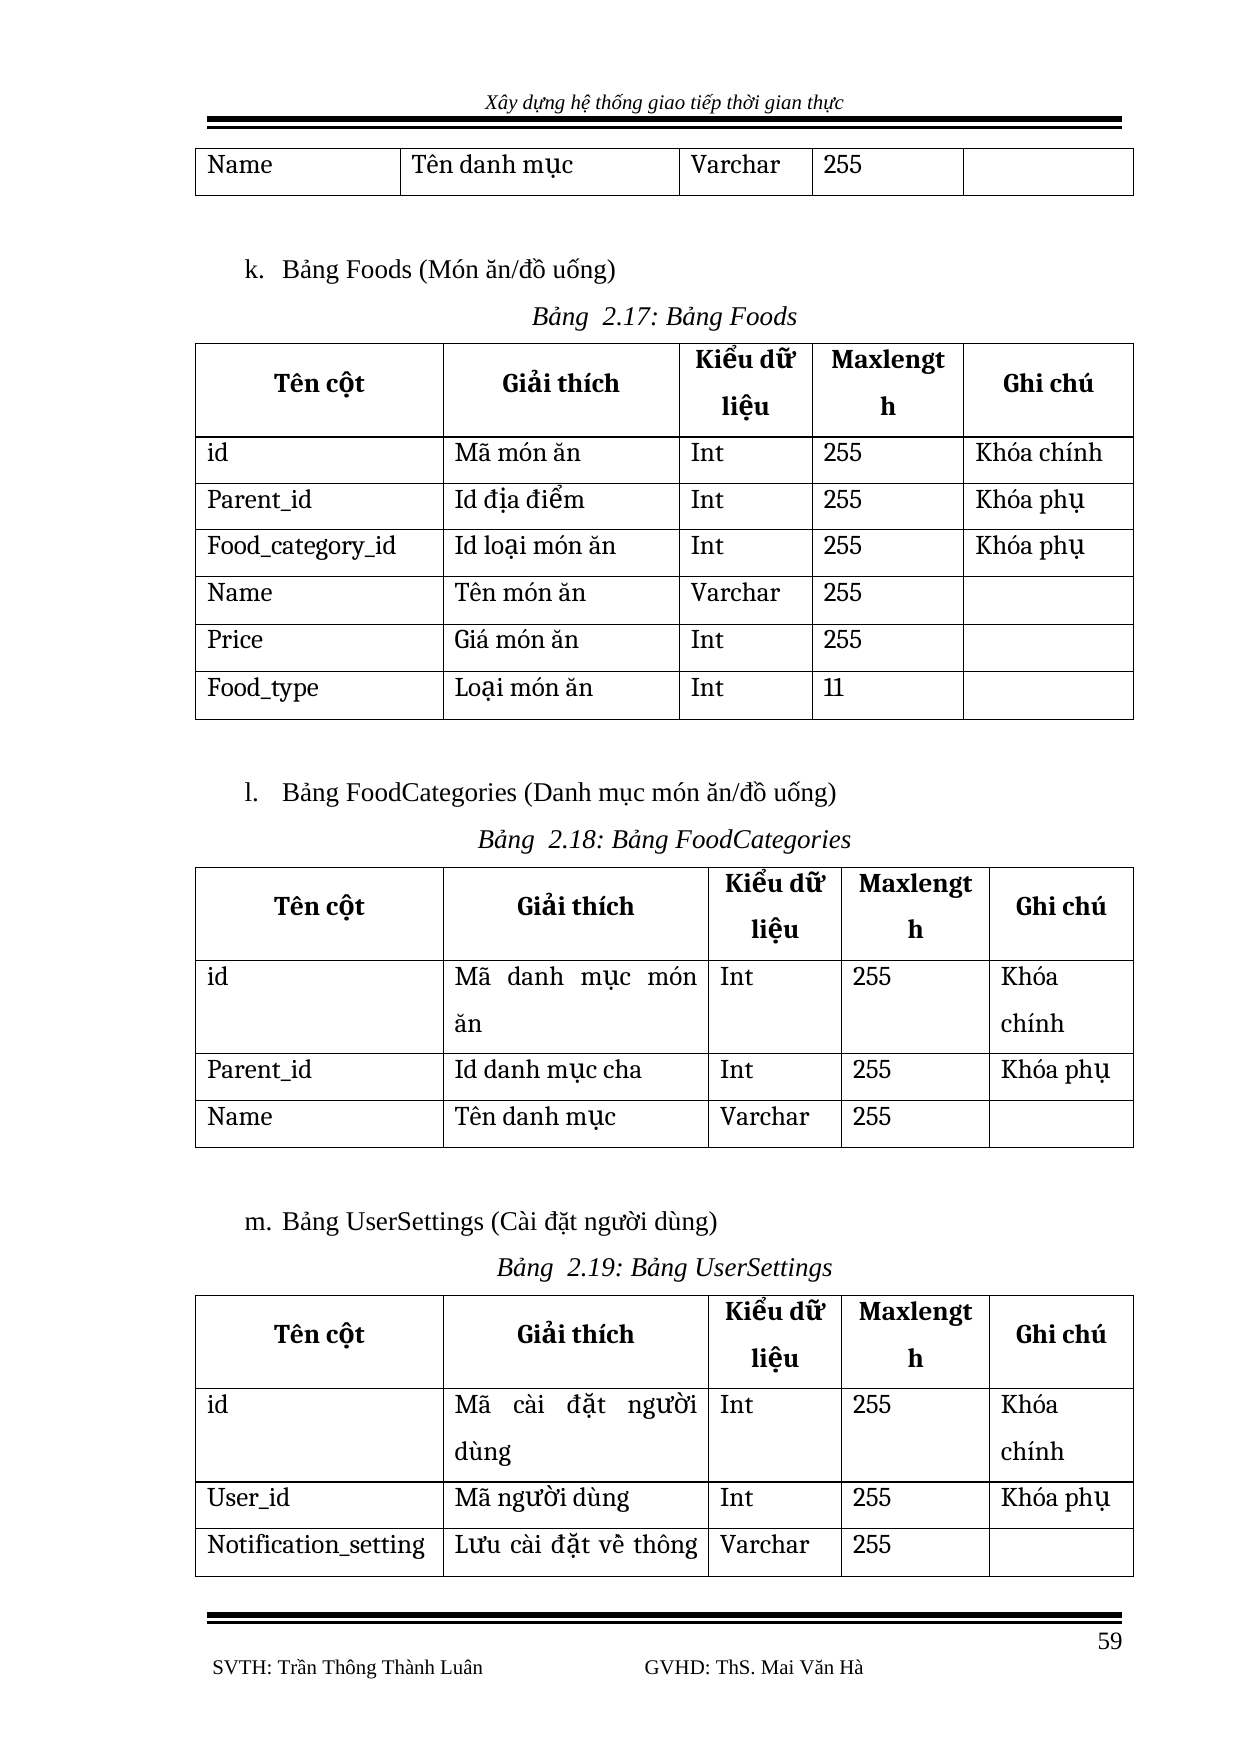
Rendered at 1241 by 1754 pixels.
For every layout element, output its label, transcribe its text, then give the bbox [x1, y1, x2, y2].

table_cell Int [680, 530, 812, 576]
table_cell Tên món ăn [444, 577, 679, 623]
table_cell [990, 1101, 1133, 1147]
table_cell 255 [813, 438, 963, 483]
table_header Maxlength [842, 868, 989, 960]
table_cell id [196, 438, 443, 483]
table_cell [990, 1529, 1133, 1576]
table_cell [964, 577, 1133, 623]
table_cell Id địa điểm [444, 484, 679, 529]
table_cell Varchar [709, 1101, 841, 1147]
table_cell 255 [842, 961, 989, 1053]
table_cell Giá món ăn [444, 625, 679, 671]
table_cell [444, 1529, 708, 1576]
table_cell Int [709, 1389, 841, 1481]
table_cell 255 [842, 1529, 989, 1576]
table_cell Khóa phụ [964, 530, 1133, 576]
table_cell Name [196, 577, 443, 623]
table_cell Khóa chính [990, 1389, 1133, 1481]
table_header Kiểu dữ liệu [709, 868, 841, 960]
table_cell Parent_id [196, 484, 443, 529]
table_cell Int [680, 484, 812, 529]
list Bảng FoodCategories (Danh mục món ăn/đồ uống) [244, 777, 1122, 808]
table_cell [964, 672, 1133, 719]
table_header Maxlength [813, 344, 963, 436]
table_header Giải thích [444, 1296, 708, 1388]
table_cell User_id [196, 1483, 443, 1528]
table_cell Int [680, 625, 812, 671]
table_cell 255 [842, 1054, 989, 1099]
table_cell 255 [842, 1389, 989, 1481]
table_cell Khóa phụ [964, 484, 1133, 529]
table_cell Food_category_id [196, 530, 443, 576]
table_header Tên cột [196, 1296, 443, 1388]
table_header Ghi chú [990, 868, 1133, 960]
table_cell Varchar [680, 149, 812, 195]
table_cell 255 [842, 1101, 989, 1147]
text Bảng 2.18: Bảng FoodCategories [207, 823, 1122, 854]
table_cell id [196, 1389, 443, 1481]
table_header Giải thích [444, 344, 679, 436]
table_cell Name [196, 1101, 443, 1147]
table_cell Mã món ăn [444, 438, 679, 483]
table_header Maxlength [842, 1296, 989, 1388]
table_header Ghi chú [990, 1296, 1133, 1388]
table_cell id [196, 961, 443, 1053]
table_cell Id danh mục cha [444, 1054, 708, 1099]
table_cell [964, 625, 1133, 671]
list Bảng UserSettings (Cài đặt người dùng) [244, 1205, 1122, 1236]
table_cell 255 [813, 484, 963, 529]
table_header Kiểu dữ liệu [680, 344, 812, 436]
table_header Kiểu dữ liệu [709, 1296, 841, 1388]
table_cell 255 [813, 149, 963, 195]
table_header Giải thích [444, 868, 708, 960]
table_cell Mã người dùng [444, 1483, 708, 1528]
table_cell 255 [813, 530, 963, 576]
table_cell Tên danh mục [401, 149, 679, 195]
table_cell 255 [842, 1483, 989, 1528]
table_cell Mã cài đặt người dùng [444, 1389, 708, 1481]
table_cell Tên danh mục [444, 1101, 708, 1147]
table_cell 11 [813, 672, 963, 719]
table_header Tên cột [196, 344, 443, 436]
table_cell Khóa phụ [990, 1054, 1133, 1099]
table_cell Varchar [709, 1529, 841, 1576]
table_cell Int [680, 672, 812, 719]
table_cell Food_type [196, 672, 443, 719]
table_cell Int [709, 1483, 841, 1528]
table_cell Parent_id [196, 1054, 443, 1099]
table_cell Int [709, 961, 841, 1053]
table_cell 255 [813, 577, 963, 623]
table_cell Loại món ăn [444, 672, 679, 719]
table_header Ghi chú [964, 344, 1133, 436]
table_cell Mã danh mục món ăn [444, 961, 708, 1053]
table_cell Khóa phụ [990, 1483, 1133, 1528]
table_cell Int [709, 1054, 841, 1099]
table_cell Name [196, 149, 400, 195]
table_header Tên cột [196, 868, 443, 960]
table_cell Khóa chính [990, 961, 1133, 1053]
table_cell [964, 149, 1133, 195]
table_cell 255 [813, 625, 963, 671]
list Bảng Foods (Món ăn/đồ uống) [244, 253, 1122, 284]
text Bảng 2.17: Bảng Foods [207, 300, 1122, 331]
table_cell Price [196, 625, 443, 671]
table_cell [196, 1529, 443, 1576]
table_cell Varchar [680, 577, 812, 623]
text Bảng 2.19: Bảng UserSettings [207, 1252, 1122, 1283]
table_cell Khóa chính [964, 438, 1133, 483]
table_cell Int [680, 438, 812, 483]
table_cell Id loại món ăn [444, 530, 679, 576]
